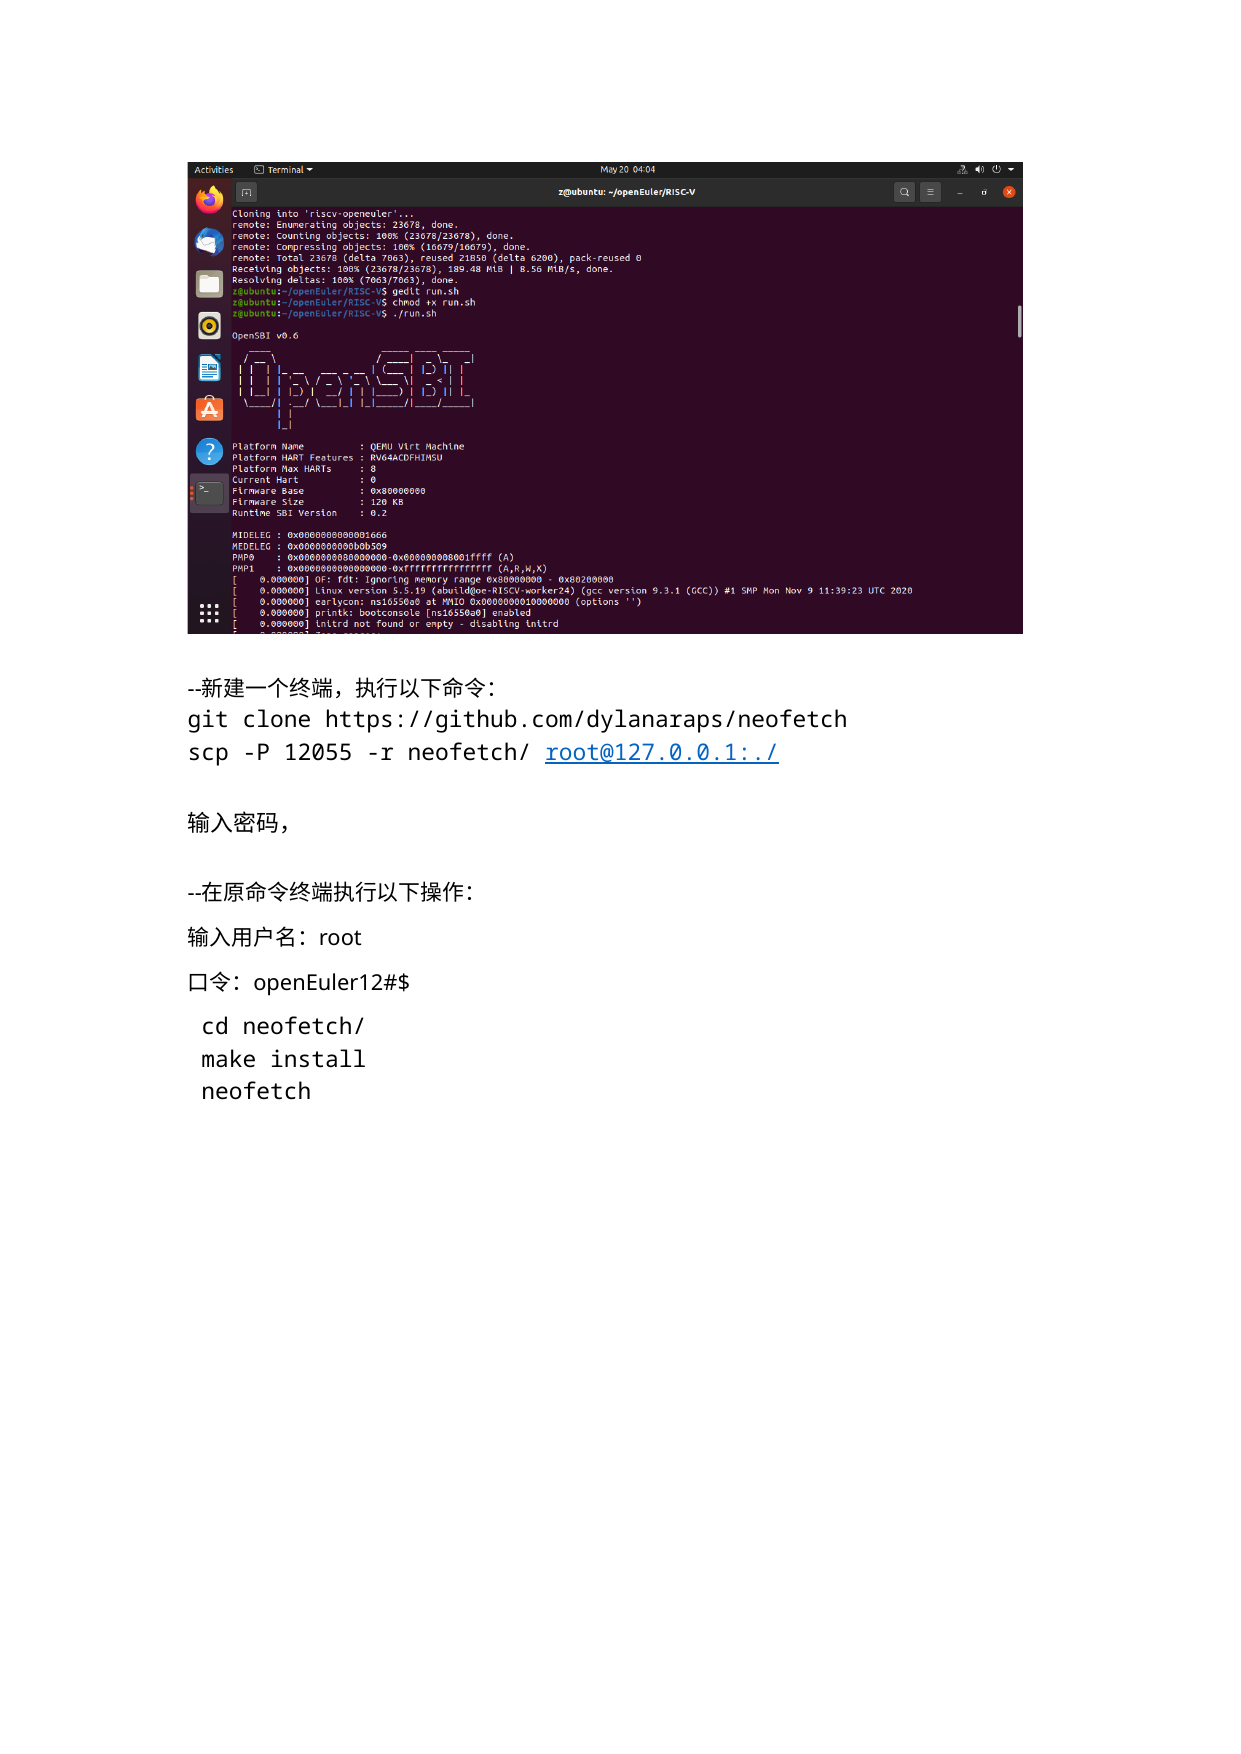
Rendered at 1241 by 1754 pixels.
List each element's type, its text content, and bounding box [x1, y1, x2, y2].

text --新建一个终端，执行以下命令： [187, 670, 1053, 703]
text git clone https://github.com/dylanaraps/neofetch scp -P 12055 -r neofetch/ root@127.0.0.1:./ [187, 703, 1053, 768]
picture [187, 162, 1023, 634]
text cd neofetch/ make install neofetch [187, 1009, 1053, 1107]
text 口令：openEuler12#$ [187, 964, 1053, 997]
text --在原命令终端执行以下操作： [187, 874, 1053, 907]
text 输入密码， [187, 789, 1053, 854]
text 输入用户名：root [187, 919, 1053, 952]
